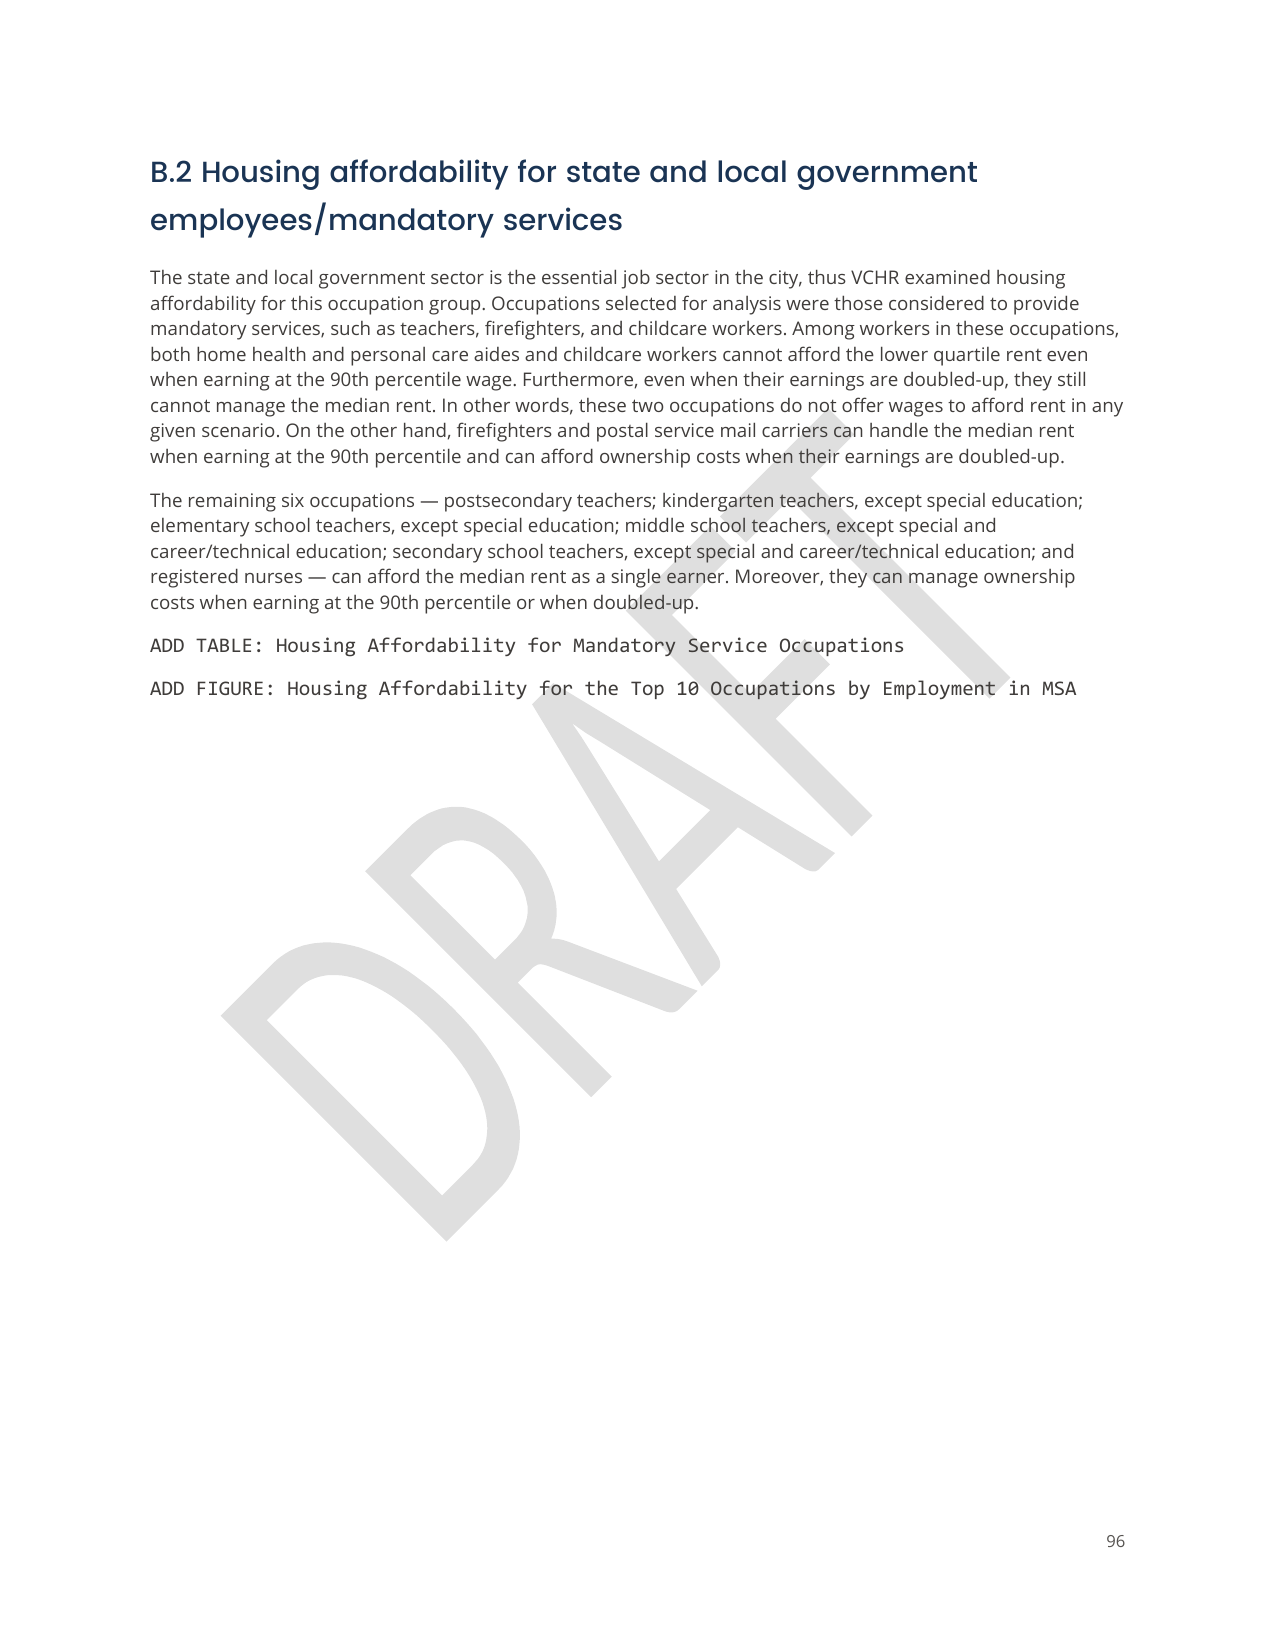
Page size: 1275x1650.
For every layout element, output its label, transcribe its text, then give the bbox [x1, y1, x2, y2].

text The state and local government sector is the essential job sector in the city, thus VCHR examined housing affordability for this occupation group. Occupations selected for analysis were those considered to provide mandatory services, such as teachers, firefighters, and childcare workers. Among workers in these occupations, both home health and personal care aides and childcare workers cannot afford the lower quartile rent even when earning at the 90th percentile wage. Furthermore, even when their earnings are doubled-up, they still cannot manage the median rent. In other words, these two occupations do not offer wages to afford rent in any given scenario. On the other hand, firefighters and postal service mail carriers can handle the median rent when earning at the 90th percentile and can afford ownership costs when their earnings are doubled-up. [150, 264, 1125, 468]
subtitle B.2 Housing affordability for state and local government employees/mandatory services [150, 150, 1125, 246]
text The remaining six occupations — postsecondary teachers; kindergarten teachers, except special education; elementary school teachers, except special education; middle school teachers, except special and career/technical education; secondary school teachers, except special and career/technical education; and registered nurses — can afford the median rent as a single earner. Moreover, they can manage ownership costs when earning at the 90th percentile or when doubled-up. [150, 487, 1125, 615]
text ADD TABLE: Housing Affordability for Mandatory Service Occupations [150, 634, 1125, 658]
text ADD FIGURE: Housing Affordability for the Top 10 Occupations by Employment in MSA [150, 677, 1125, 701]
